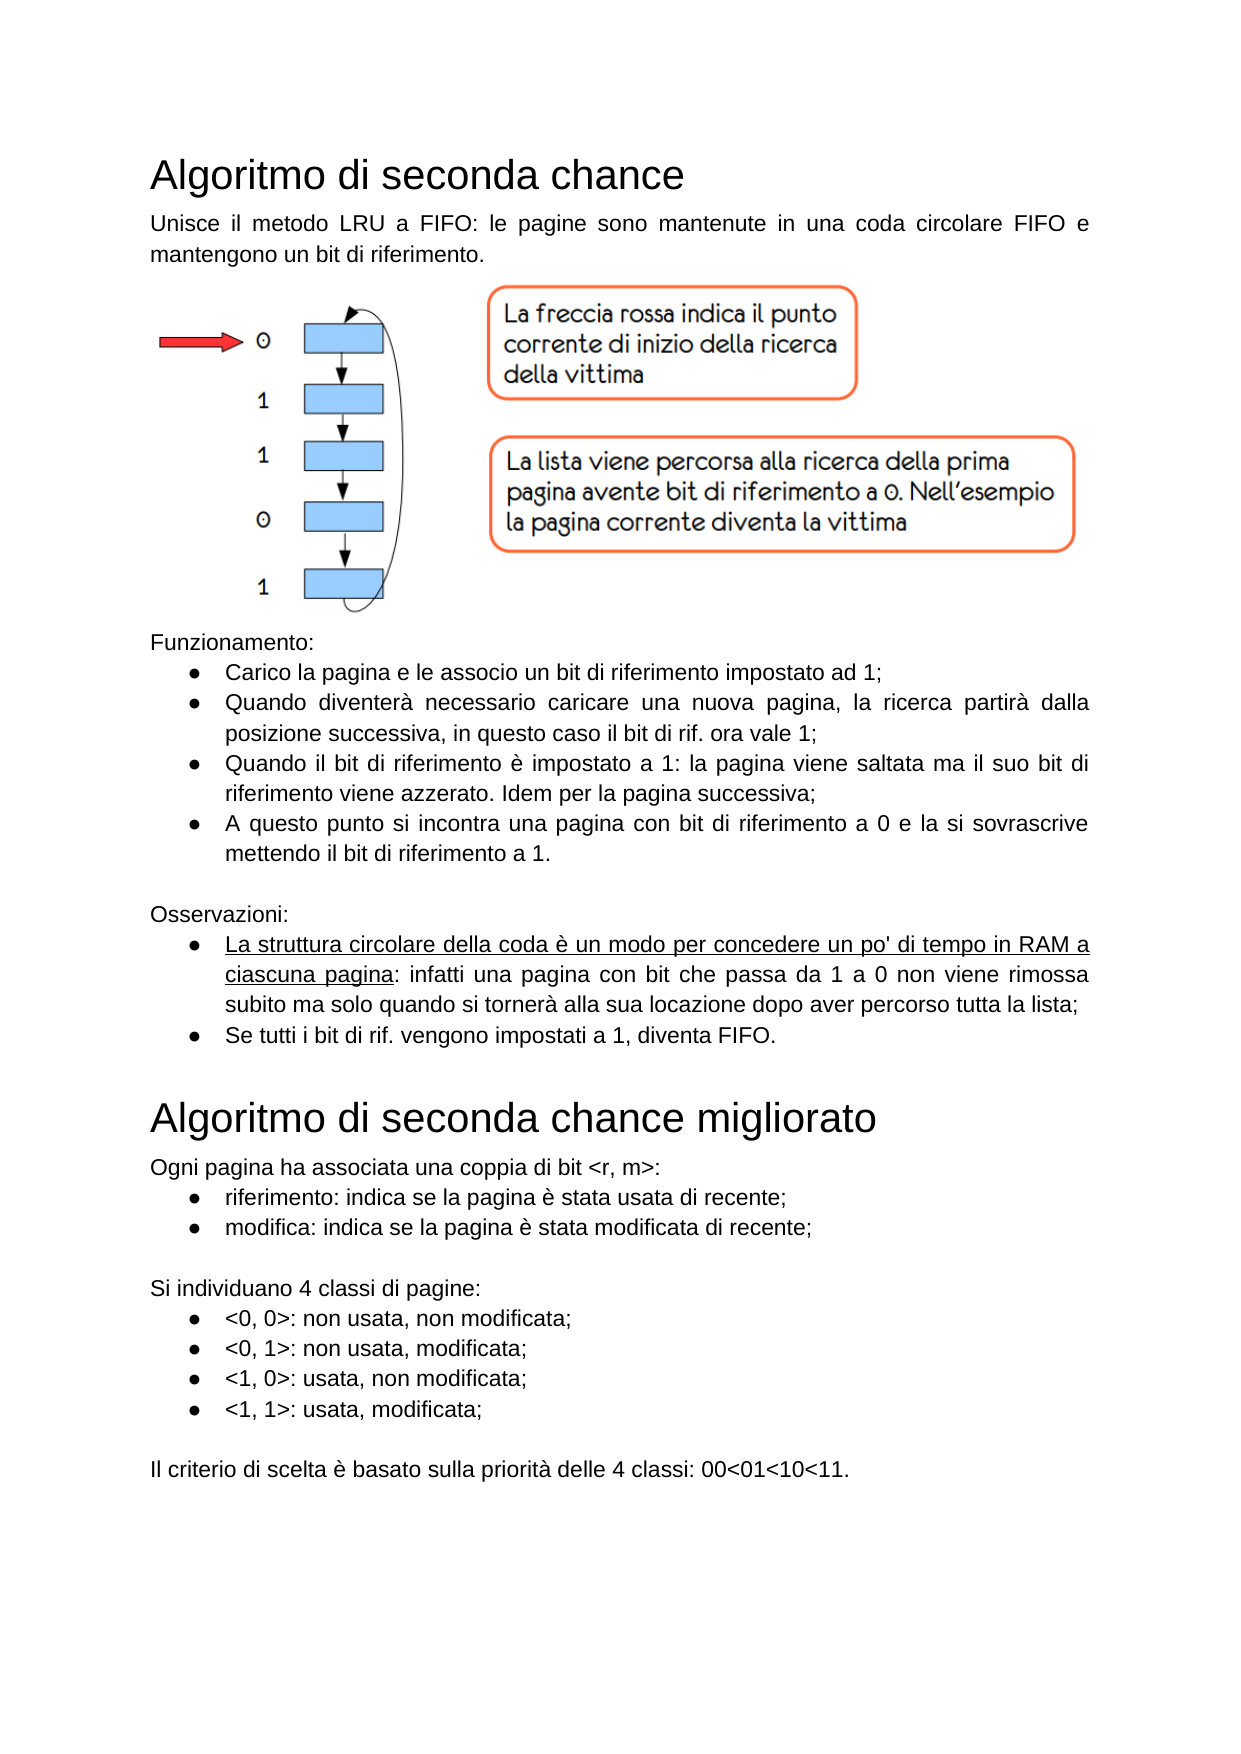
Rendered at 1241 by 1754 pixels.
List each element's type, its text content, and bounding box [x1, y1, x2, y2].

text Osservazioni: [150, 901, 1090, 927]
subtitle Algoritmo di seconda chance migliorato [150, 1093, 1090, 1141]
list Se tutti i bit di rif. vengono impostati a 1, diventa FIFO. [187, 1022, 1090, 1048]
list Quando il bit di riferimento è impostato a 1: la pagina viene saltata ma il suo bit di riferimento viene azzerato. Idem per la pagina successiva; [187, 750, 1090, 806]
list <1, 1>: usata, modificata; [187, 1396, 1090, 1422]
subtitle Algoritmo di seconda chance [150, 150, 1090, 198]
list modifica: indica se la pagina è stata modificata di recente; [187, 1214, 1090, 1241]
list <0, 1>: non usata, modificata; [187, 1335, 1090, 1361]
picture [150, 270, 1091, 625]
list Quando diventerà necessario caricare una nuova pagina, la ricerca partirà dalla posizione successiva, in questo caso il bit di rif. ora vale 1; [187, 689, 1090, 746]
list <0, 0>: non usata, non modificata; [187, 1305, 1090, 1331]
list riferimento: indica se la pagina è stata usata di recente; [187, 1184, 1090, 1210]
text Si individuano 4 classi di pagine: [150, 1275, 1090, 1301]
list Carico la pagina e le associo un bit di riferimento impostato ad 1; [187, 659, 1090, 685]
list <1, 0>: usata, non modificata; [187, 1365, 1090, 1392]
text Funzionamento: [150, 629, 1090, 655]
text Il criterio di scelta è basato sulla priorità delle 4 classi: 00<01<10<11. [150, 1456, 1090, 1482]
text Unisce il metodo LRU a FIFO: le pagine sono mantenute in una coda circolare FIFO e mantengono un bit di riferimento. [150, 210, 1090, 267]
text Ogni pagina ha associata una coppia di bit <r, m>: [150, 1154, 1090, 1180]
list La struttura circolare della coda è un modo per concedere un po' di tempo in RAM a ciascuna pagina: infatti una pagina con bit che passa da 1 a 0 non viene rimossa subito ma solo quando si tornerà alla sua locazione dopo aver percorso tutta la lista; [187, 931, 1090, 1018]
list A questo punto si incontra una pagina con bit di riferimento a 0 e la si sovrascrive mettendo il bit di riferimento a 1. [187, 810, 1090, 867]
